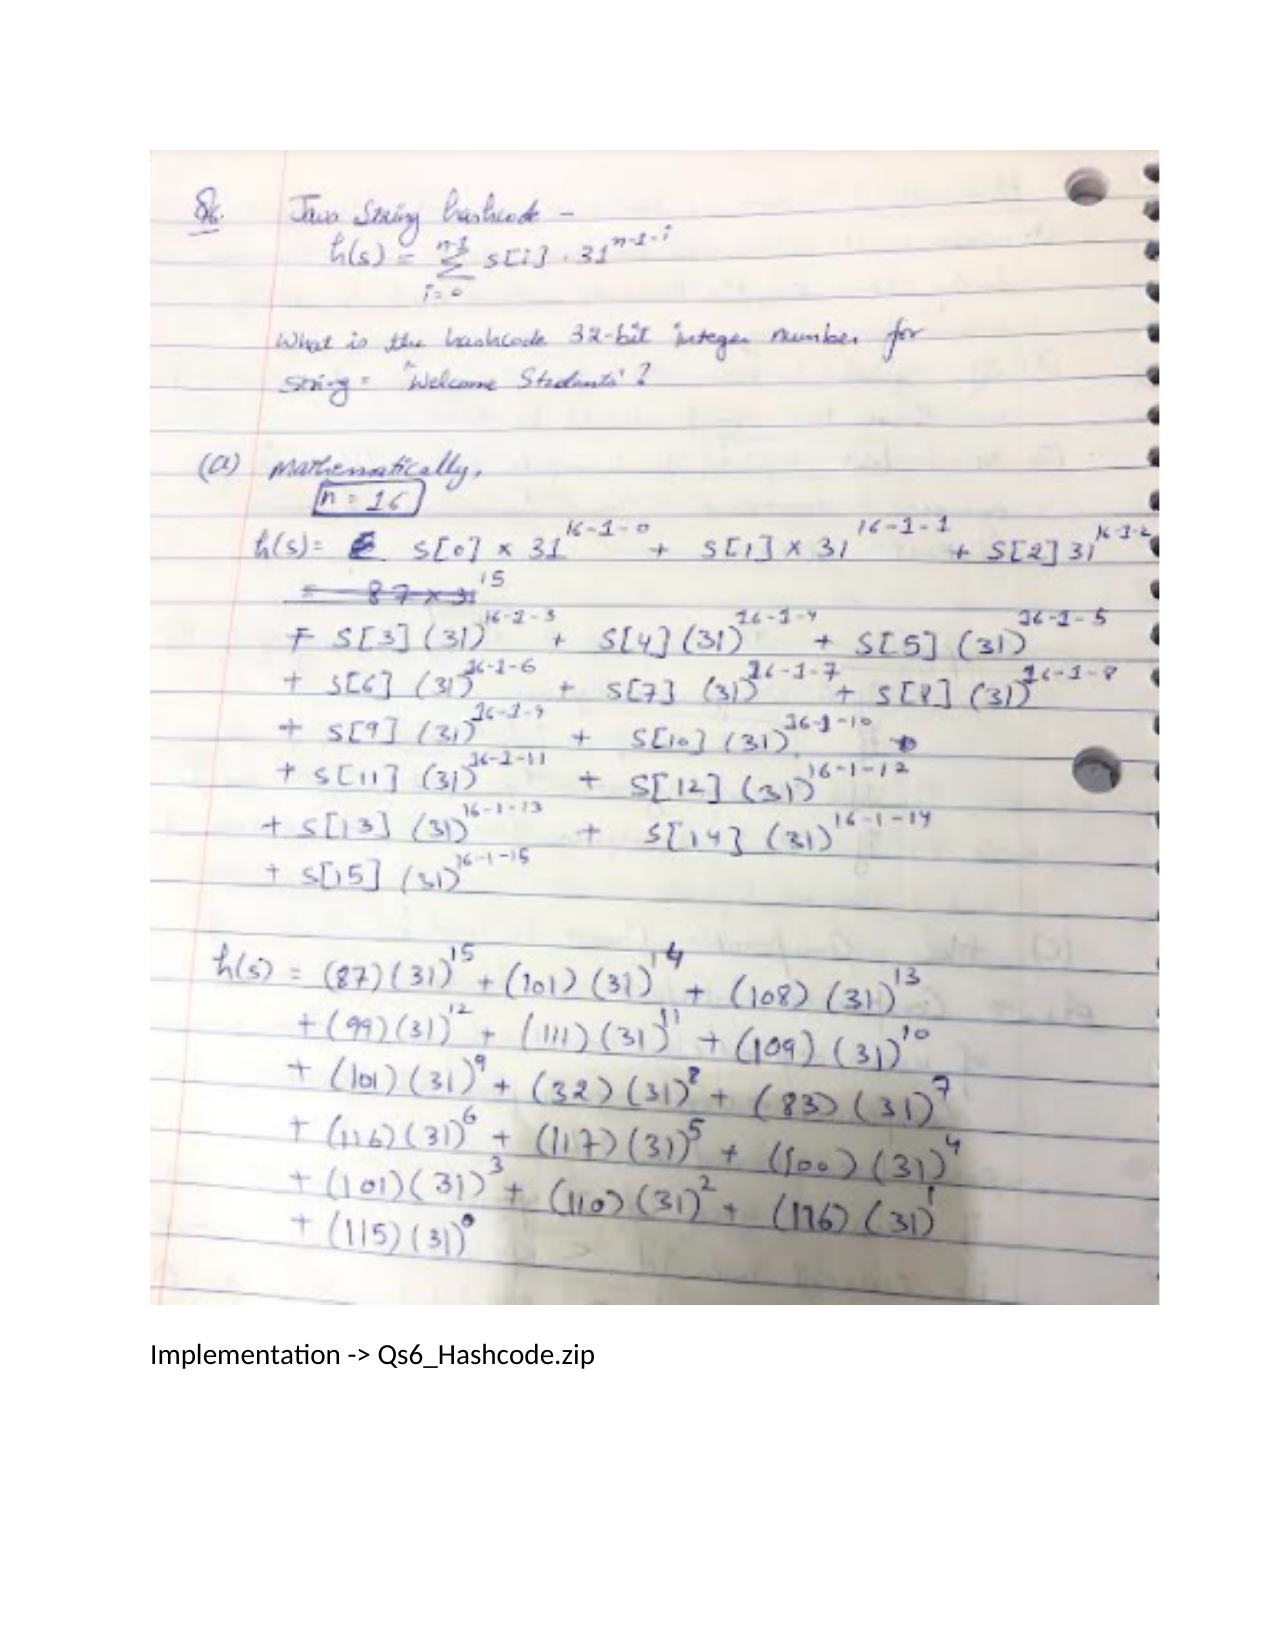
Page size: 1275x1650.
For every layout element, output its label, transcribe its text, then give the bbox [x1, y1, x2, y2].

text Implementation -> Qs6_Hashcode.zip [150, 1336, 1125, 1372]
picture [150, 150, 1160, 1305]
